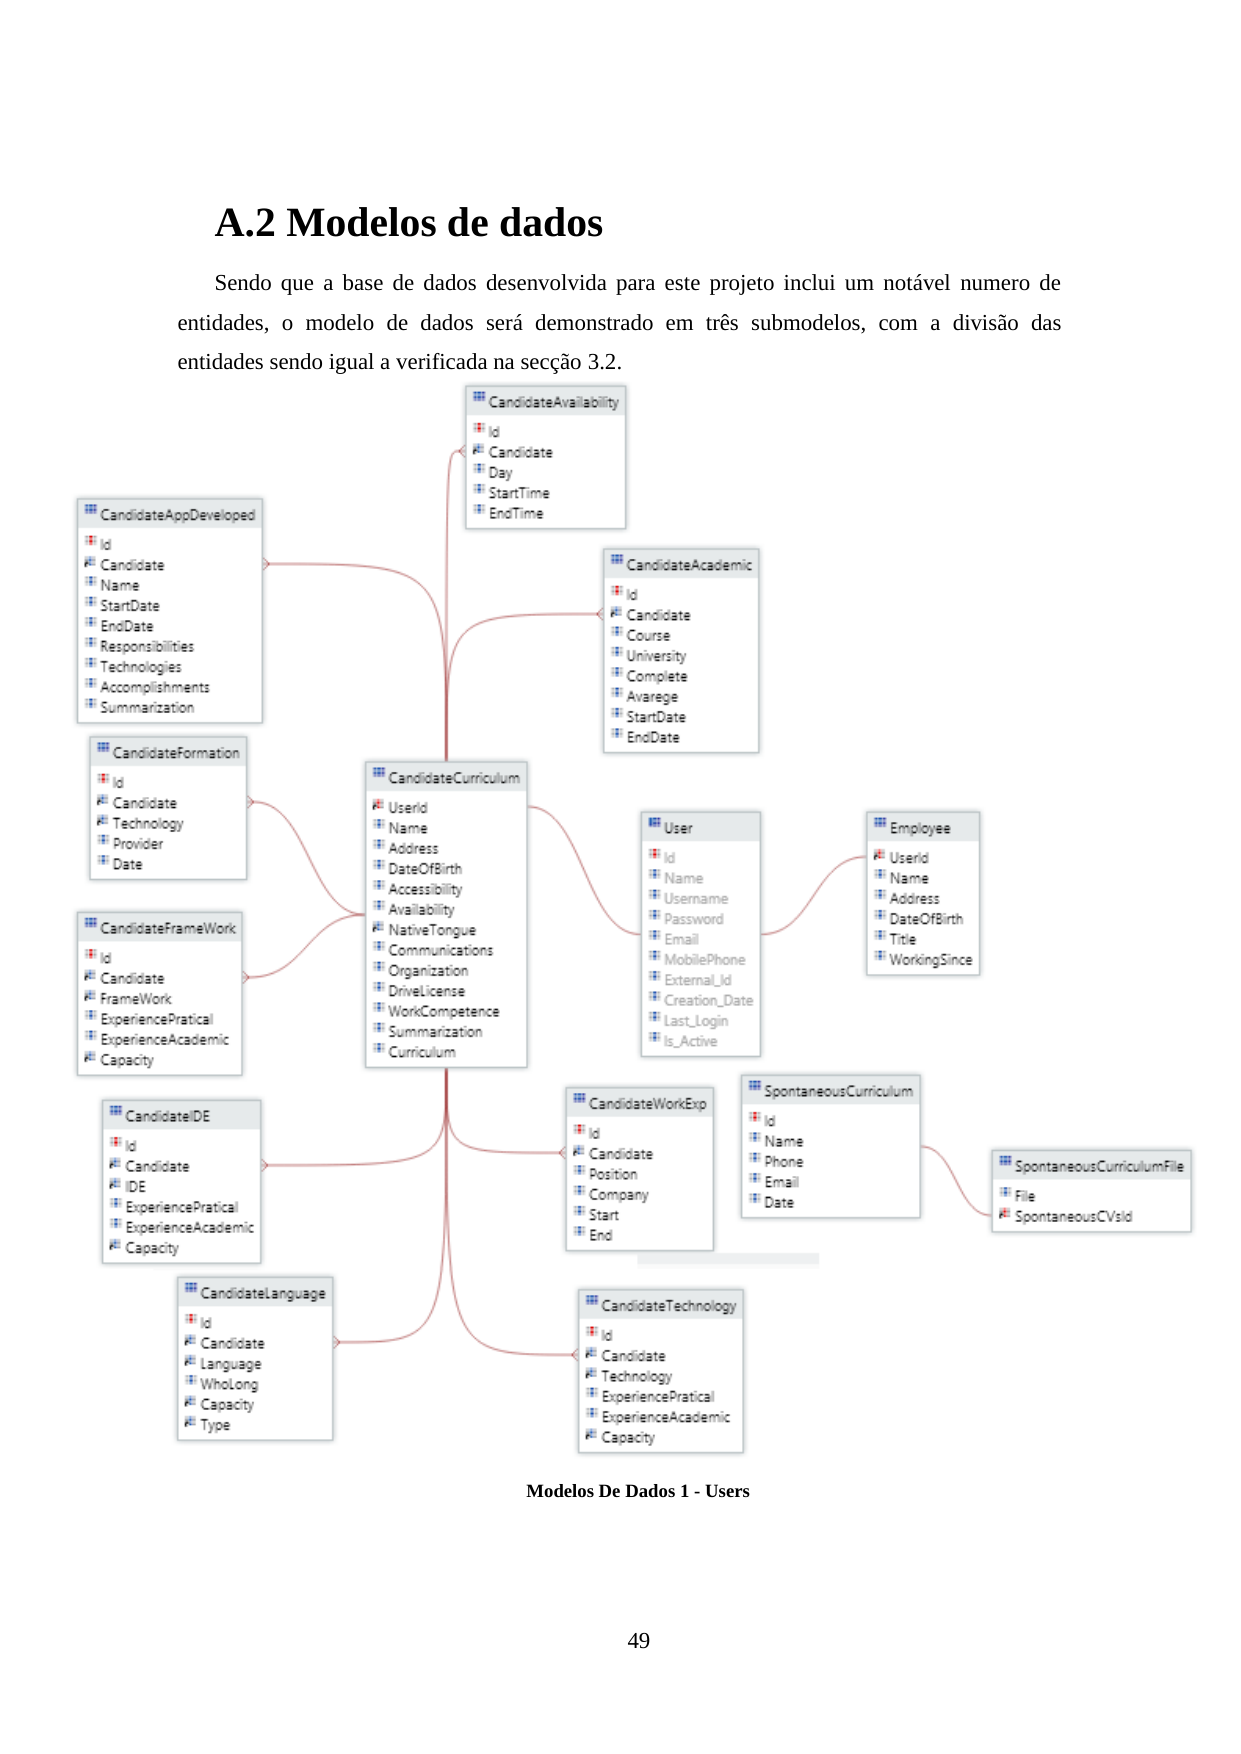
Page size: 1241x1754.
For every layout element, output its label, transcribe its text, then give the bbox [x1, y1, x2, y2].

text Sendo que a base de dados desenvolvida para este projeto inclui um notável numero de entidades, o modelo de dados será demonstrado em três submodelos, com a divisão das entidades sendo igual a verificada na secção 3.2. [177, 269, 1063, 375]
subtitle A.2 Modelos de dados [177, 198, 1063, 246]
picture [41, 381, 1199, 1471]
